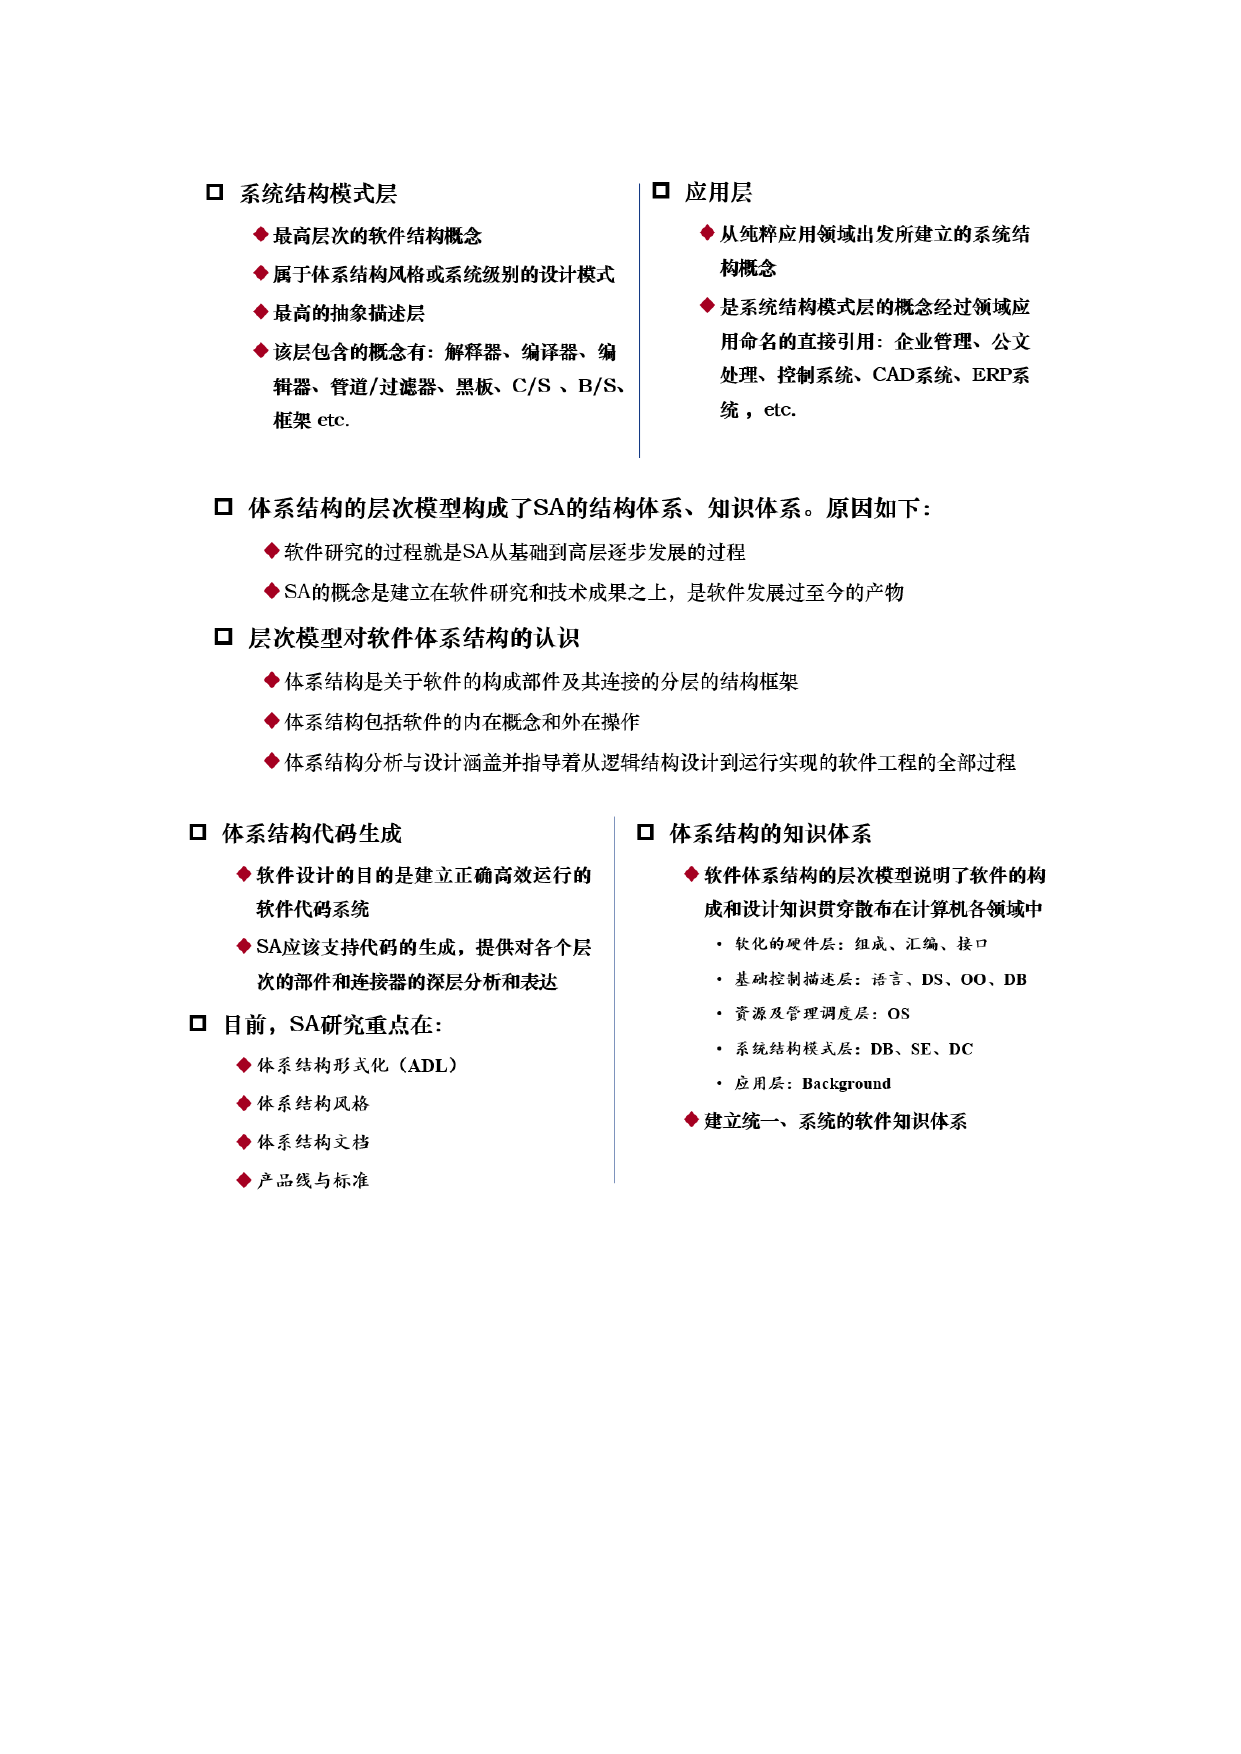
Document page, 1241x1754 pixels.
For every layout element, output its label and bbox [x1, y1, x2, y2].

picture [187, 162, 1053, 458]
picture [187, 812, 1053, 1191]
picture [187, 487, 1053, 783]
